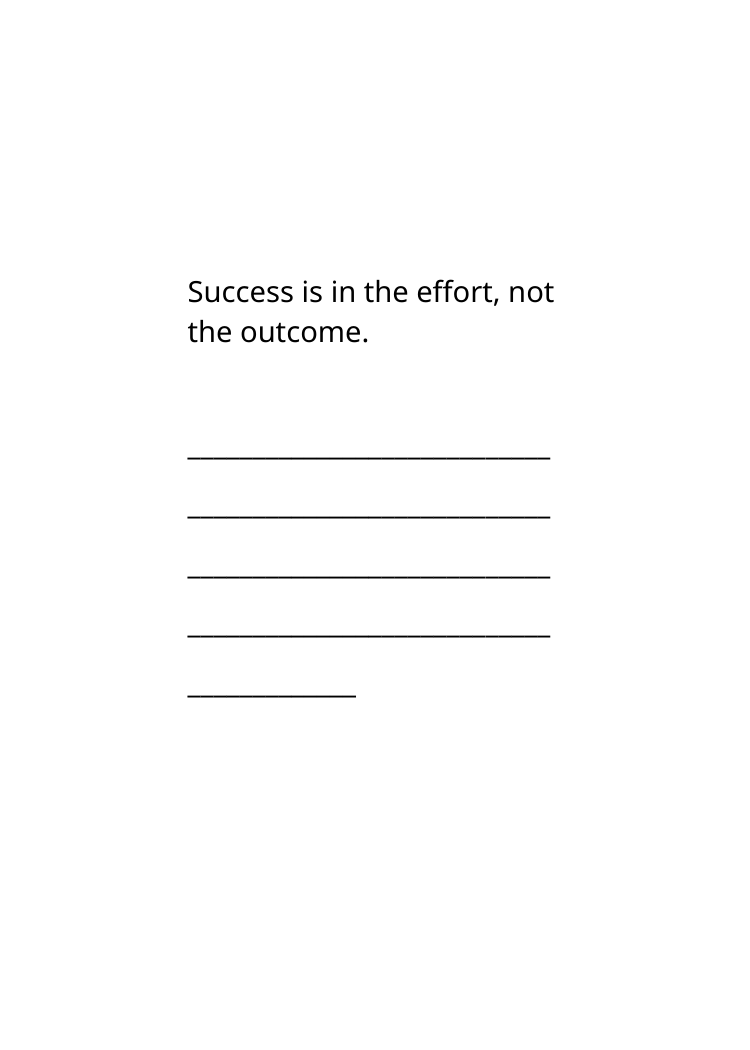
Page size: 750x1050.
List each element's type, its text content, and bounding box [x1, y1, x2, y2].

text _____________________________________________________________________________________________________________________________ [187, 424, 562, 702]
text Success is in the effort, not the outcome. [187, 271, 562, 351]
